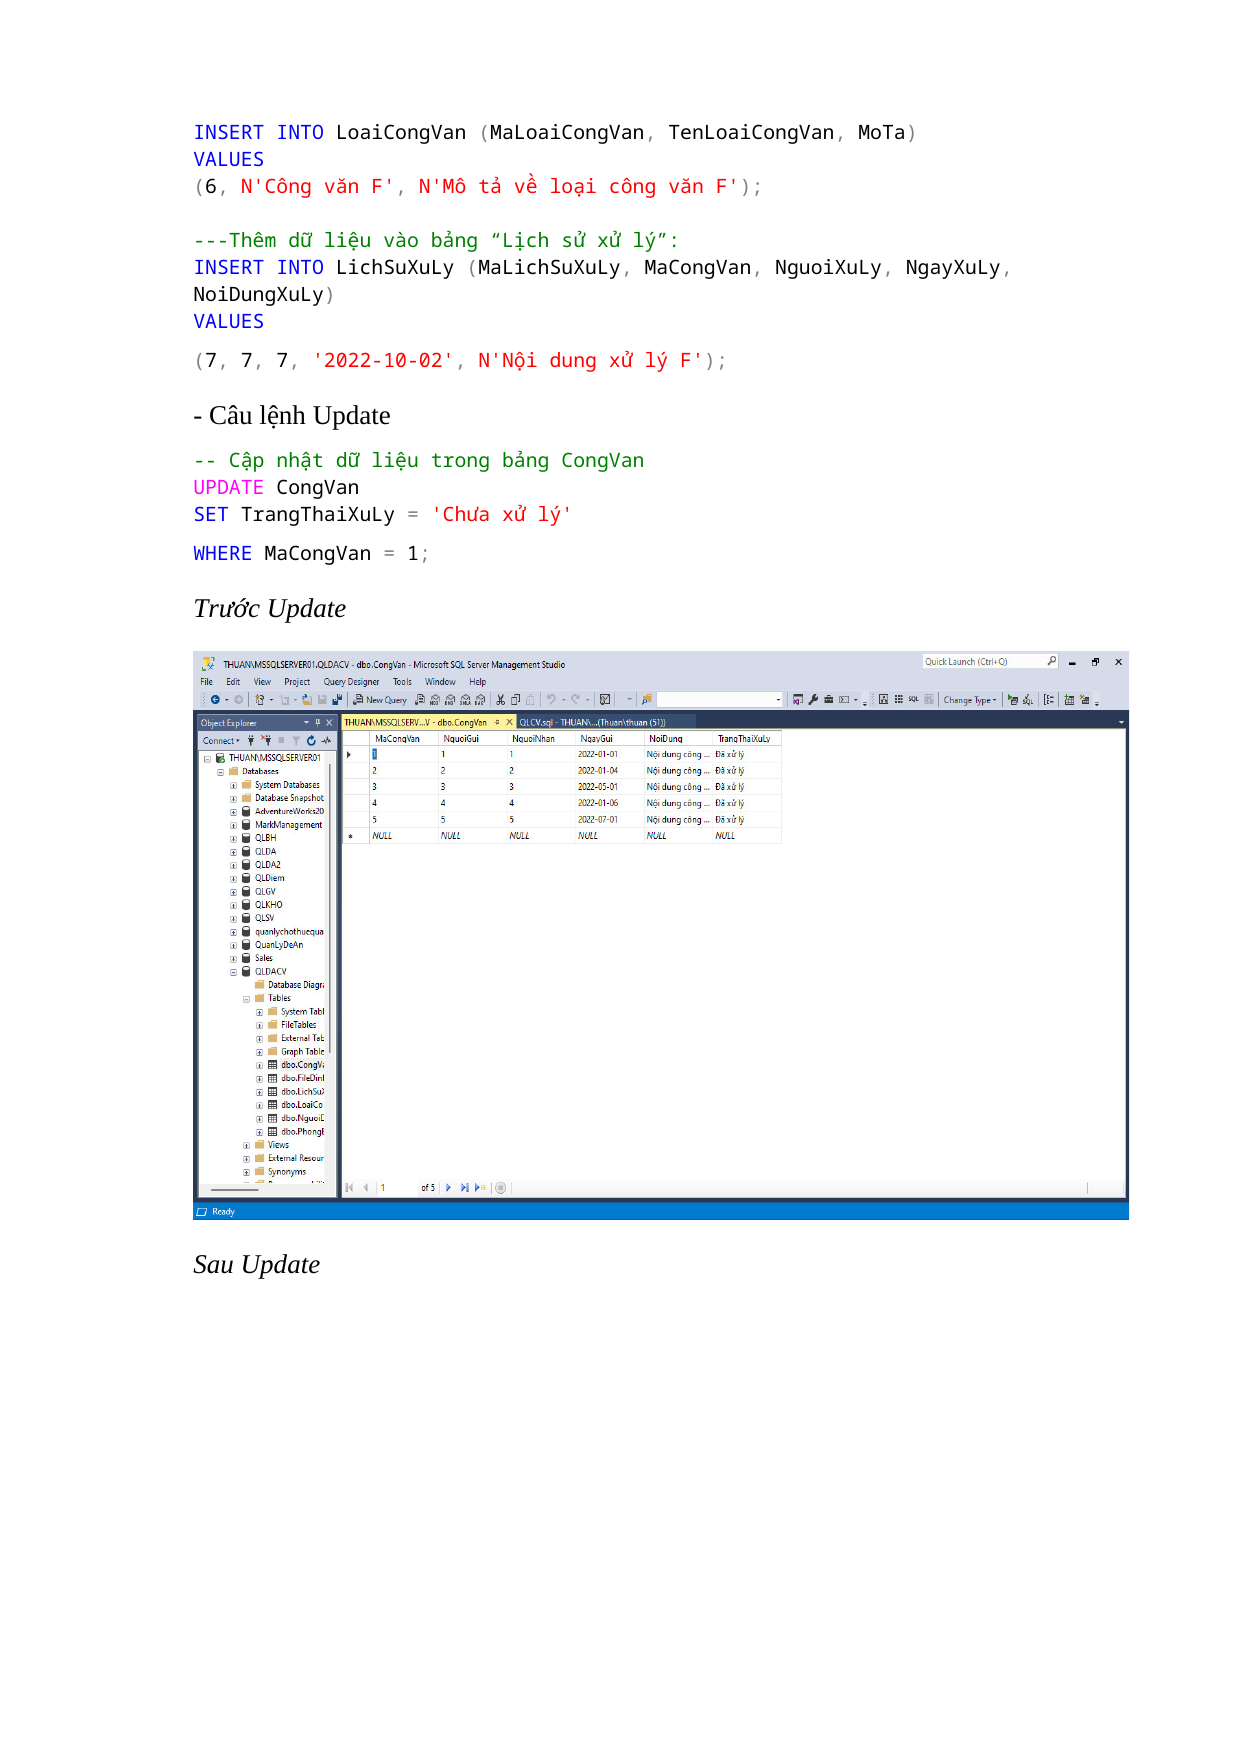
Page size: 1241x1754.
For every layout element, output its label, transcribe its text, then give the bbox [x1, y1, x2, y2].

text Trước Update [118, 592, 1122, 623]
text ---Thêm dữ liệu vào bảng “Lịch sử xử lý”: [193, 226, 1122, 253]
text WHERE MaCongVan = 1; [118, 539, 1122, 566]
picture [193, 651, 1130, 1220]
text Sau Update [118, 1248, 1122, 1279]
text UPDATE CongVan [193, 473, 1122, 500]
text INSERT INTO LichSuXuLy (MaLichSuXuLy, MaCongVan, NguoiXuLy, NgayXuLy, NoiDungXuLy) [193, 253, 1122, 307]
text SET TrangThaiXuLy = 'Chưa xử lý' [193, 500, 1122, 527]
text VALUES [193, 145, 1122, 172]
text INSERT INTO LoaiCongVan (MaLoaiCongVan, TenLoaiCongVan, MoTa) [193, 118, 1122, 145]
text VALUES [193, 307, 1122, 334]
text -- Cập nhật dữ liệu trong bảng CongVan [193, 446, 1122, 473]
text (6, N'Công văn F', N'Mô tả về loại công văn F'); [193, 172, 1122, 199]
text - Câu lệnh Update [118, 399, 1122, 431]
text (7, 7, 7, '2022-10-02', N'Nội dung xử lý F'); [118, 346, 1122, 373]
